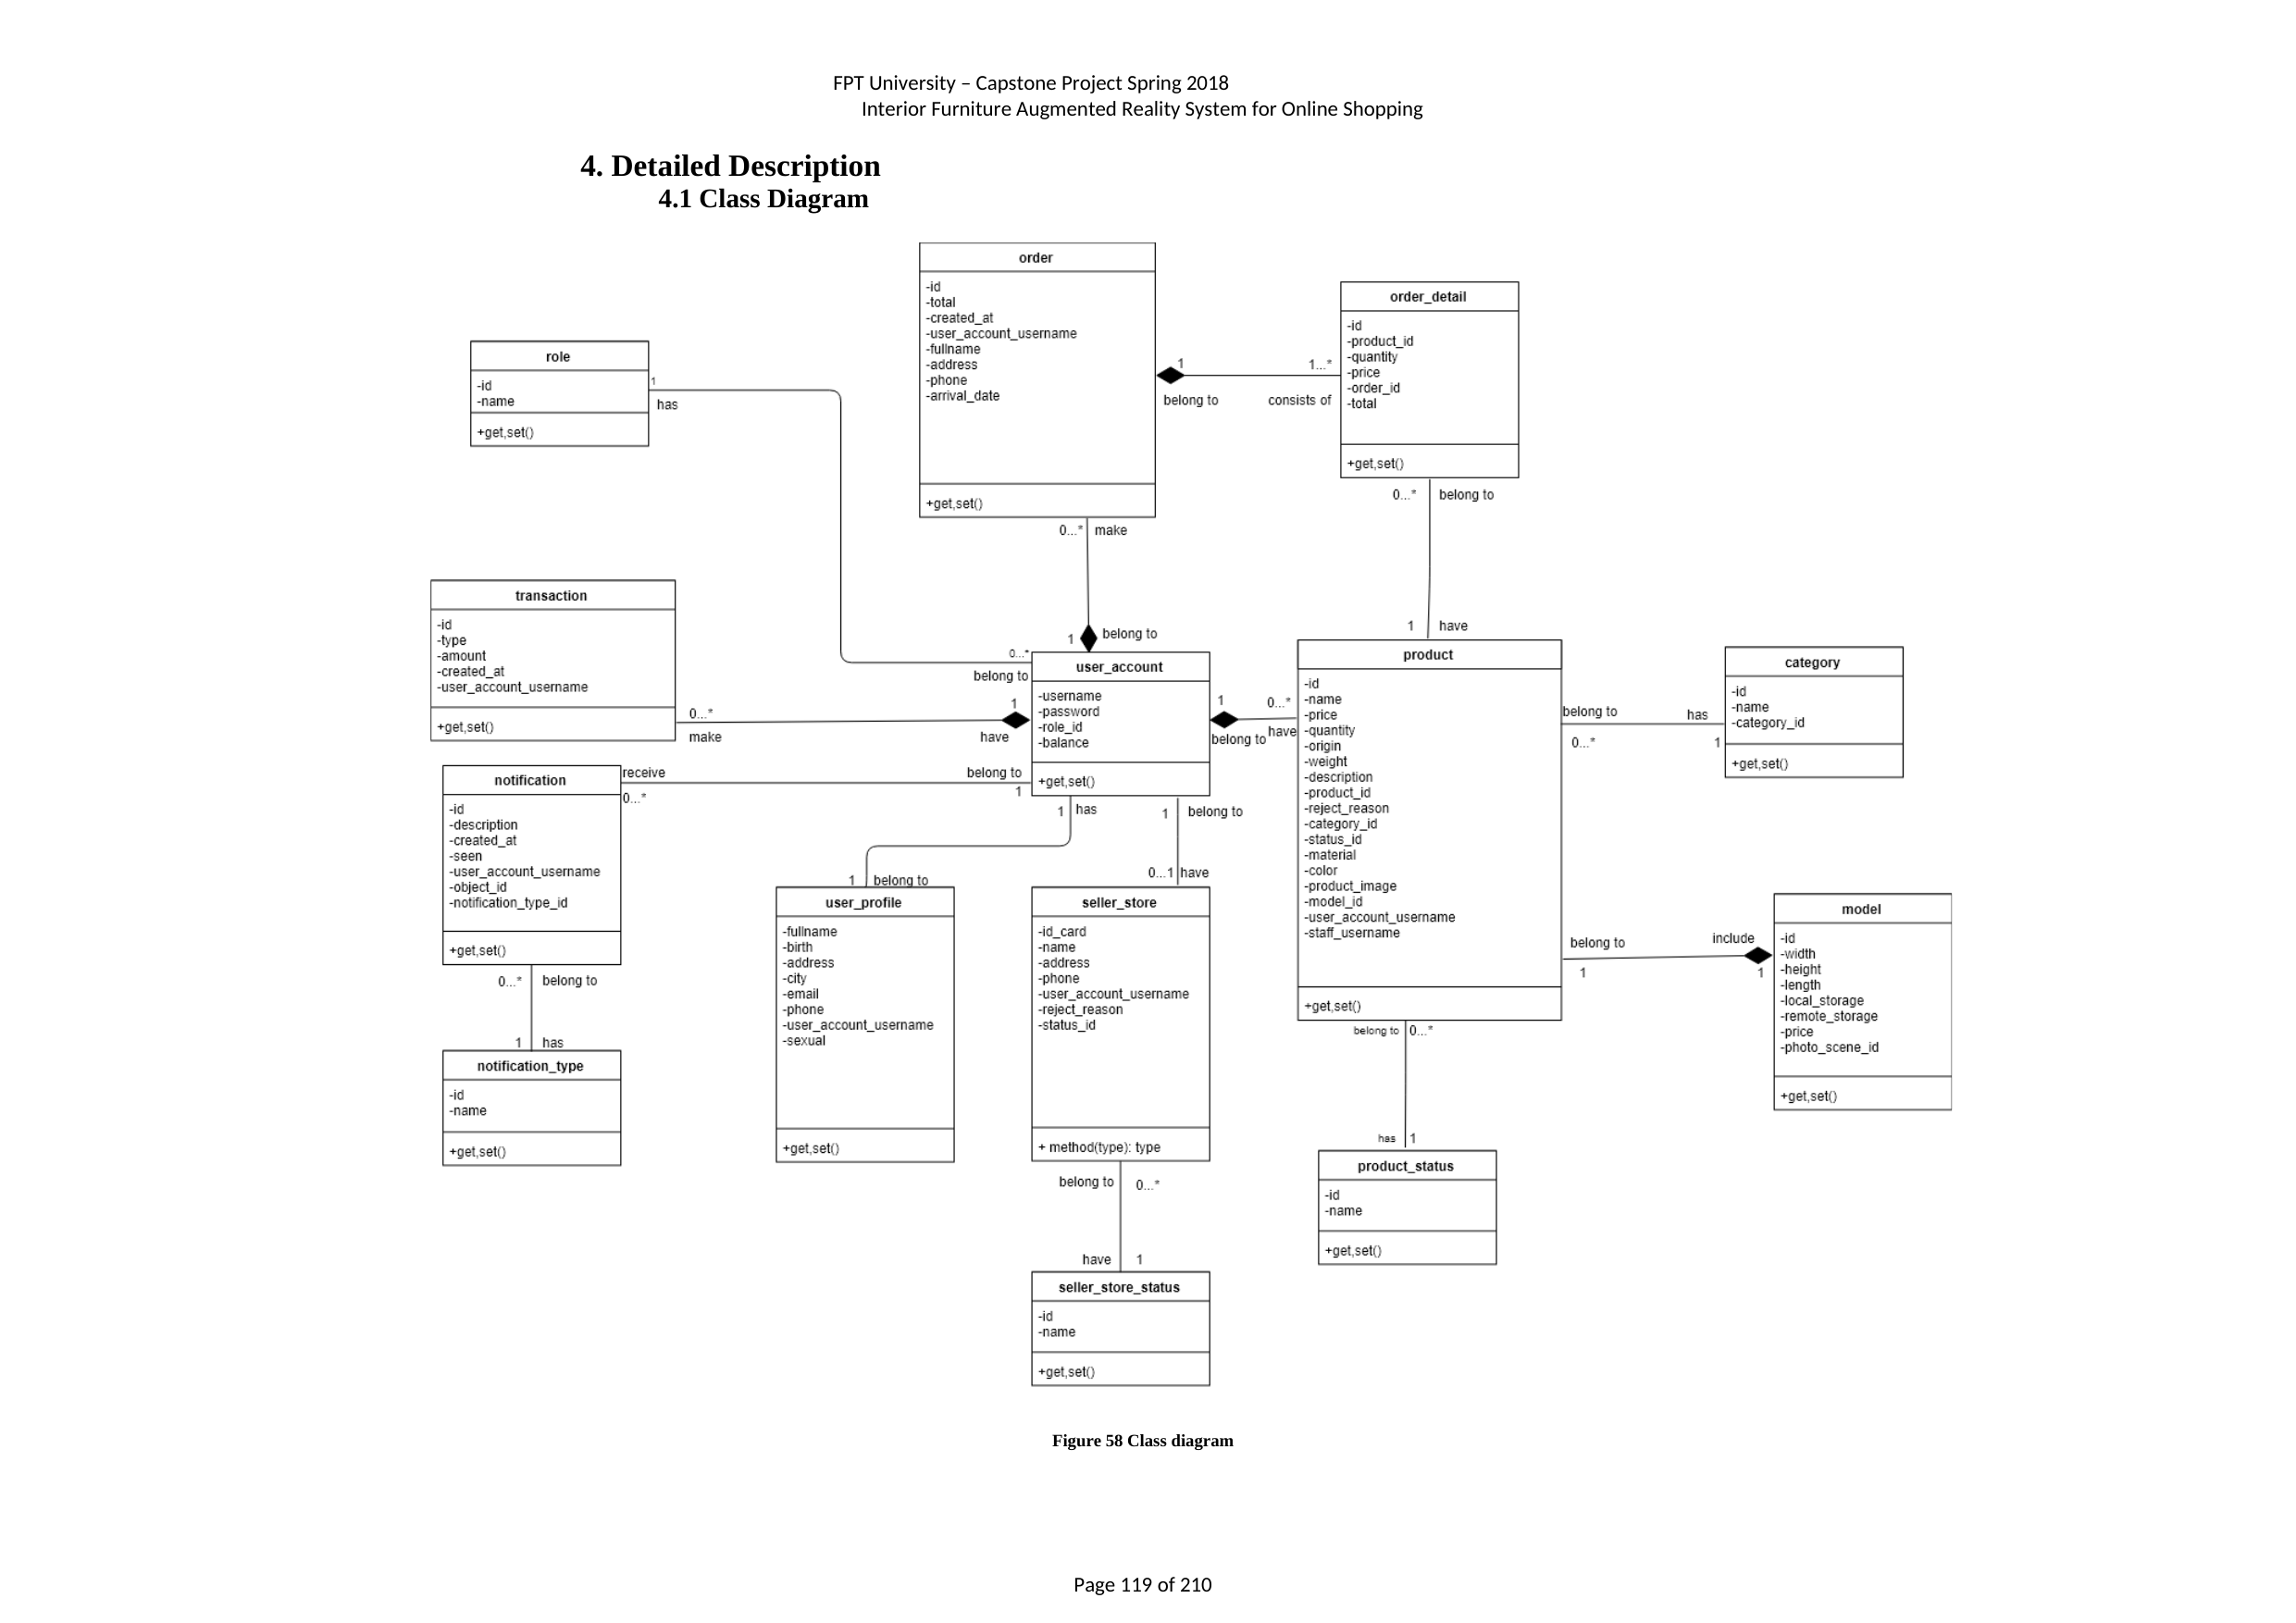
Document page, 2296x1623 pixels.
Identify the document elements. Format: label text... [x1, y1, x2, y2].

subtitle 4.1 Class Diagram [658, 182, 1706, 214]
picture [430, 242, 1953, 1389]
text Figure 58 Class diagram [580, 1431, 1706, 1451]
subtitle 4. Detailed Description [580, 147, 1706, 182]
